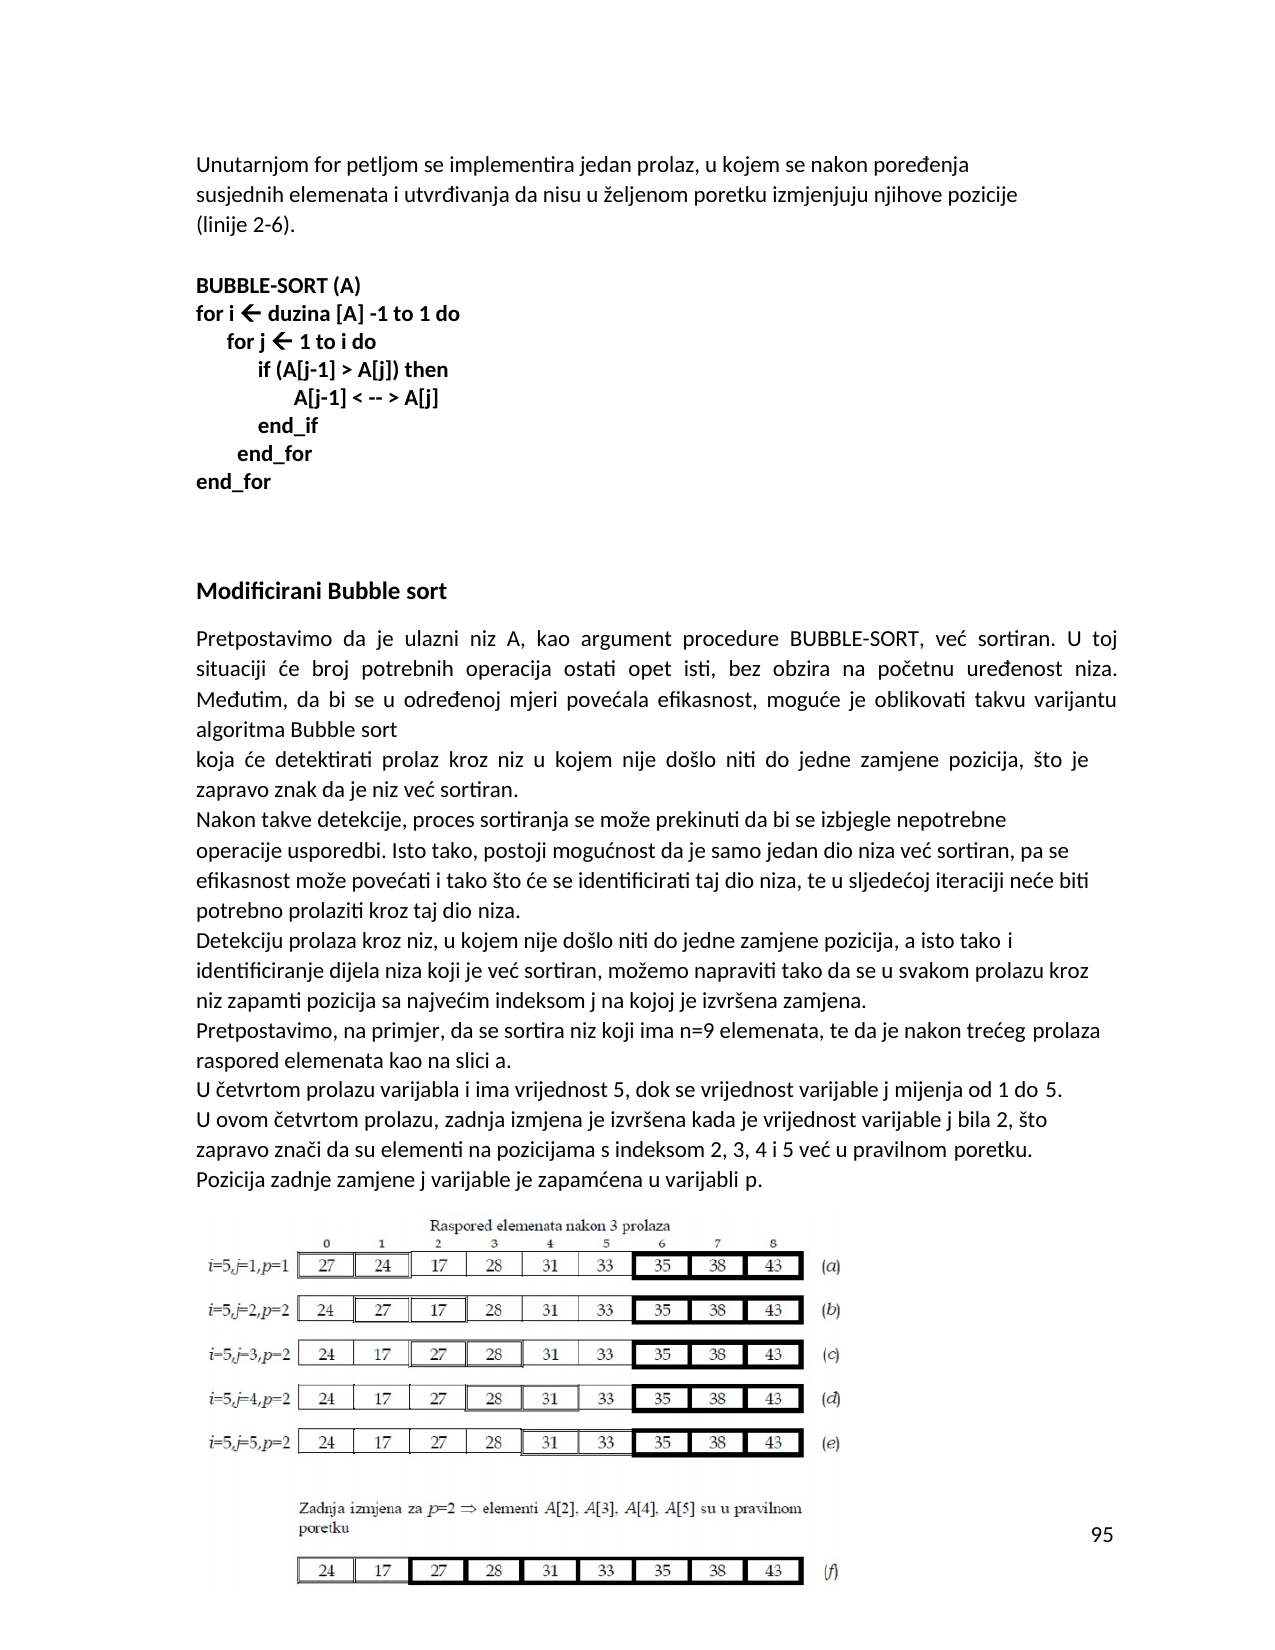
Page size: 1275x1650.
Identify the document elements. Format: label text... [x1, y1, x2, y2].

subtitle Modificirani Bubble sort [196, 575, 1137, 605]
text end_if [196, 411, 1137, 439]
text Pretpostavimo da je ulazni niz A, kao argument procedure BUBBLE-SORT, već sortiran. U toj situaciji će broj potrebnih operacija ostati opet isti, bez obzira na početnu uređenost niza. Međutim, da bi se u određenoj mjeri povećala efikasnost, moguće je oblikovati takvu varijantu algoritma Bubble sort [196, 624, 1119, 743]
text Detekciju prolaza kroz niz, u kojem nije došlo niti do jedne zamjene pozicija, a isto tako i [196, 926, 1137, 954]
picture [207, 1212, 841, 1590]
text end_for [196, 467, 1137, 495]
text end_for [196, 439, 1137, 467]
text Pozicija zadnje zamjene j varijable je zapamćena u varijabli p. [196, 1165, 1137, 1193]
text A[j-1] < -- > A[j] [196, 383, 1137, 411]
text Nakon takve detekcije, proces sortiranja se može prekinuti da bi se izbjegle nepotrebne operacije usporedbi. Isto tako, postoji mogućnost da je samo jedan dio niza već sortiran, pa se efikasnost može povećati i tako što će se identificirati taj dio niza, te u sljedećoj iteraciji neće biti potrebno prolaziti kroz taj dio niza. [196, 806, 1092, 924]
text for j 1 to i do [196, 327, 1137, 355]
text Unutarnjom for petljom se implementira jedan prolaz, u kojem se nakon poređenja susjednih elemenata i utvrđivanja da nisu u željenom poretku izmjenjuju njihove pozicije (linije 2-6). [196, 150, 1056, 238]
text U ovom četvrtom prolazu, zadnja izmjena je izvršena kada je vrijednost varijable j bila 2, što zapravo znači da su elementi na pozicijama s indeksom 2, 3, 4 i 5 već u pravilnom poretku. [196, 1105, 1117, 1163]
text identificiranje dijela niza koji je već sortiran, možemo napraviti tako da se u svakom prolazu kroz niz zapamti pozicija sa najvećim indeksom j na kojoj je izvršena zamjena. [196, 957, 1116, 1014]
text if (A[j-1] > A[j]) then [196, 355, 1137, 383]
text U četvrtom prolazu varijabla i ima vrijednost 5, dok se vrijednost varijable j mijenja od 1 do 5. [196, 1075, 1137, 1103]
text Pretpostavimo, na primjer, da se sortira niz koji ima n=9 elemenata, te da je nakon trećeg prolaza [196, 1016, 1137, 1044]
text BUBBLE-SORT (A) [196, 271, 1137, 299]
text for i duzina [A] -1 to 1 do [196, 299, 1137, 327]
text koja će detektirati prolaz kroz niz u kojem nije došlo niti do jedne zamjene pozicija, što je zapravo znak da je niz već sortiran. [196, 745, 1091, 803]
text raspored elemenata kao na slici a. [196, 1047, 1137, 1075]
